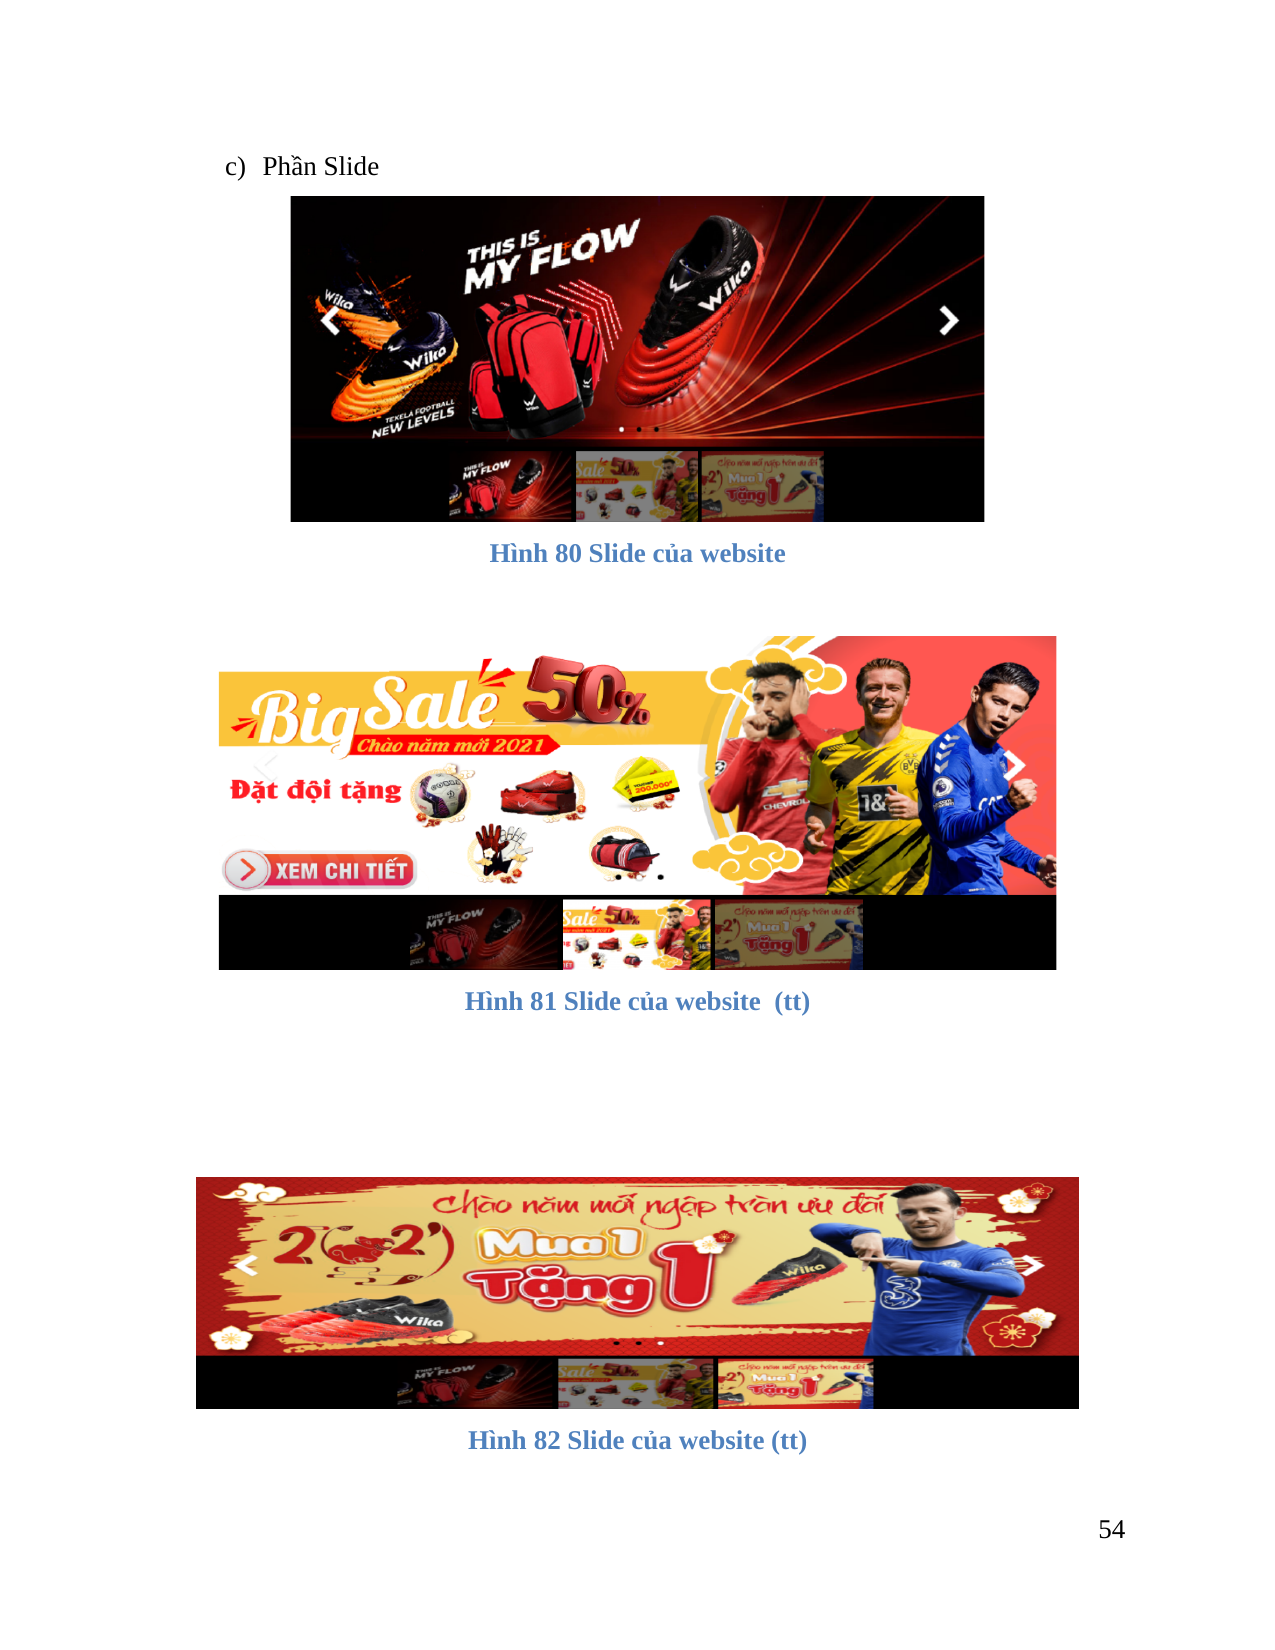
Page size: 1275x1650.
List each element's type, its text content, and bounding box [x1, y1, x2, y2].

picture [218, 636, 1057, 970]
list Phần Slide [225, 150, 1125, 181]
text Hình 81 Slide của website (tt) [150, 986, 1125, 1017]
text Hình 80 Slide của website [150, 538, 1125, 569]
picture [196, 1177, 1079, 1409]
picture [290, 196, 985, 522]
text Hình 82 Slide của website (tt) [150, 1424, 1125, 1455]
